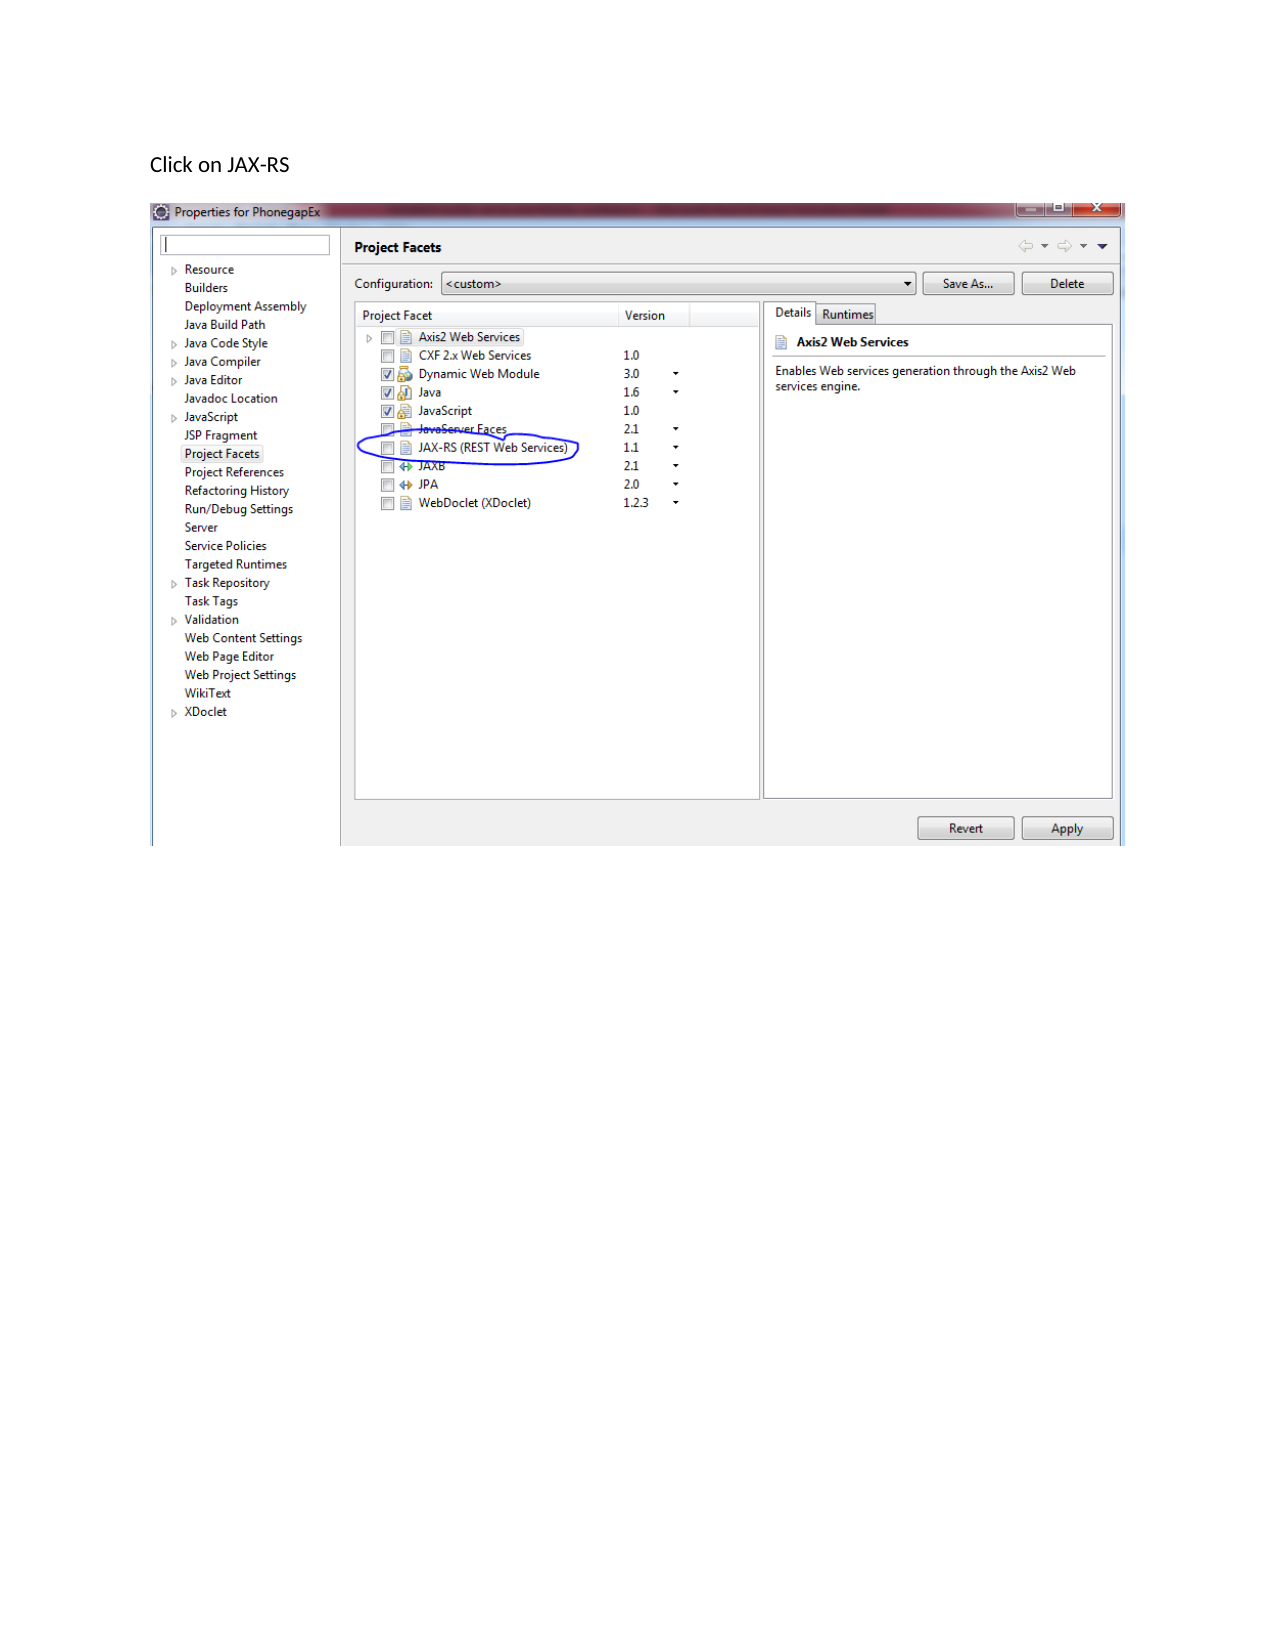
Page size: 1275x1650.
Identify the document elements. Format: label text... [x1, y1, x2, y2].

picture [150, 203, 1125, 846]
text Click on JAX-RS [150, 150, 1125, 178]
